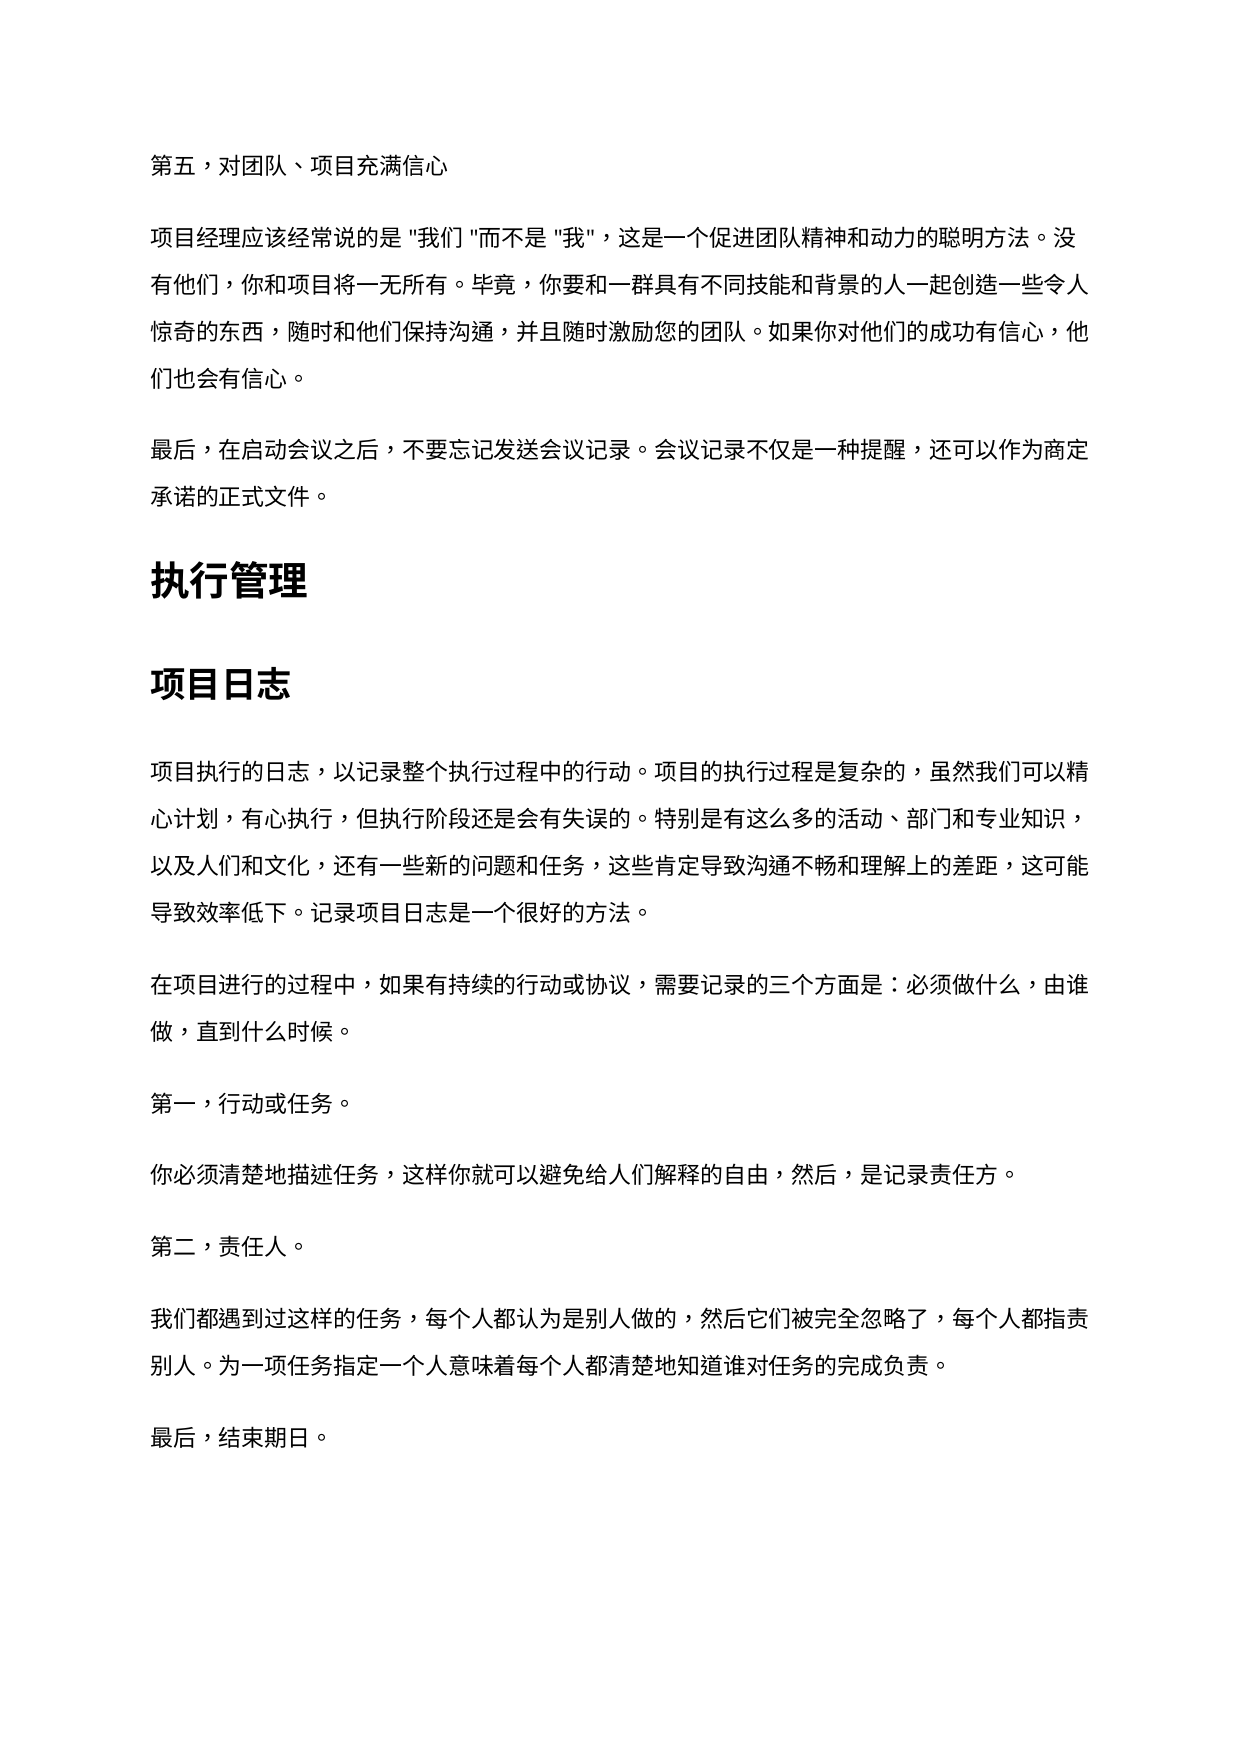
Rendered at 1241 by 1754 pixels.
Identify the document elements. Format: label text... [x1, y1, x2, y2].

text 最后，结束期日。 [150, 1422, 1090, 1453]
subtitle 项目日志 [150, 659, 1090, 707]
text 项目执行的日志，以记录整个执行过程中的行动。项目的执行过程是复杂的，虽然我们可以精心计划，有心执行，但执行阶段还是会有失误的。特别是有这么多的活动、部门和专业知识，以及人们和文化，还有一些新的问题和任务，这些肯定导致沟通不畅和理解上的差距，这可能导致效率低下。记录项目日志是一个很好的方法。 [150, 756, 1090, 928]
text 第一，行动或任务。 [150, 1088, 1090, 1119]
text 你必须清楚地描述任务，这样你就可以避免给人们解释的自由，然后，是记录责任方。 [150, 1159, 1090, 1191]
text 我们都遇到过这样的任务，每个人都认为是别人做的，然后它们被完全忽略了，每个人都指责别人。为一项任务指定一个人意味着每个人都清楚地知道谁对任务的完成负责。 [150, 1303, 1090, 1381]
text 在项目进行的过程中，如果有持续的行动或协议，需要记录的三个方面是：必须做什么，由谁做，直到什么时候。 [150, 969, 1090, 1047]
text 项目经理应该经常说的是 "我们 "而不是 "我"，这是一个促进团队精神和动力的聪明方法。没有他们，你和项目将一无所有。毕竟，你要和一群具有不同技能和背景的人一起创造一些令人惊奇的东西，随时和他们保持沟通，并且随时激励您的团队。如果你对他们的成功有信心，他们也会有信心。 [150, 222, 1090, 394]
text 第五，对团队、项目充满信心 [150, 150, 1090, 181]
subtitle 执行管理 [150, 553, 1090, 607]
text 第二，责任人。 [150, 1231, 1090, 1263]
text 最后，在启动会议之后，不要忘记发送会议记录。会议记录不仅是一种提醒，还可以作为商定承诺的正式文件。 [150, 434, 1090, 512]
